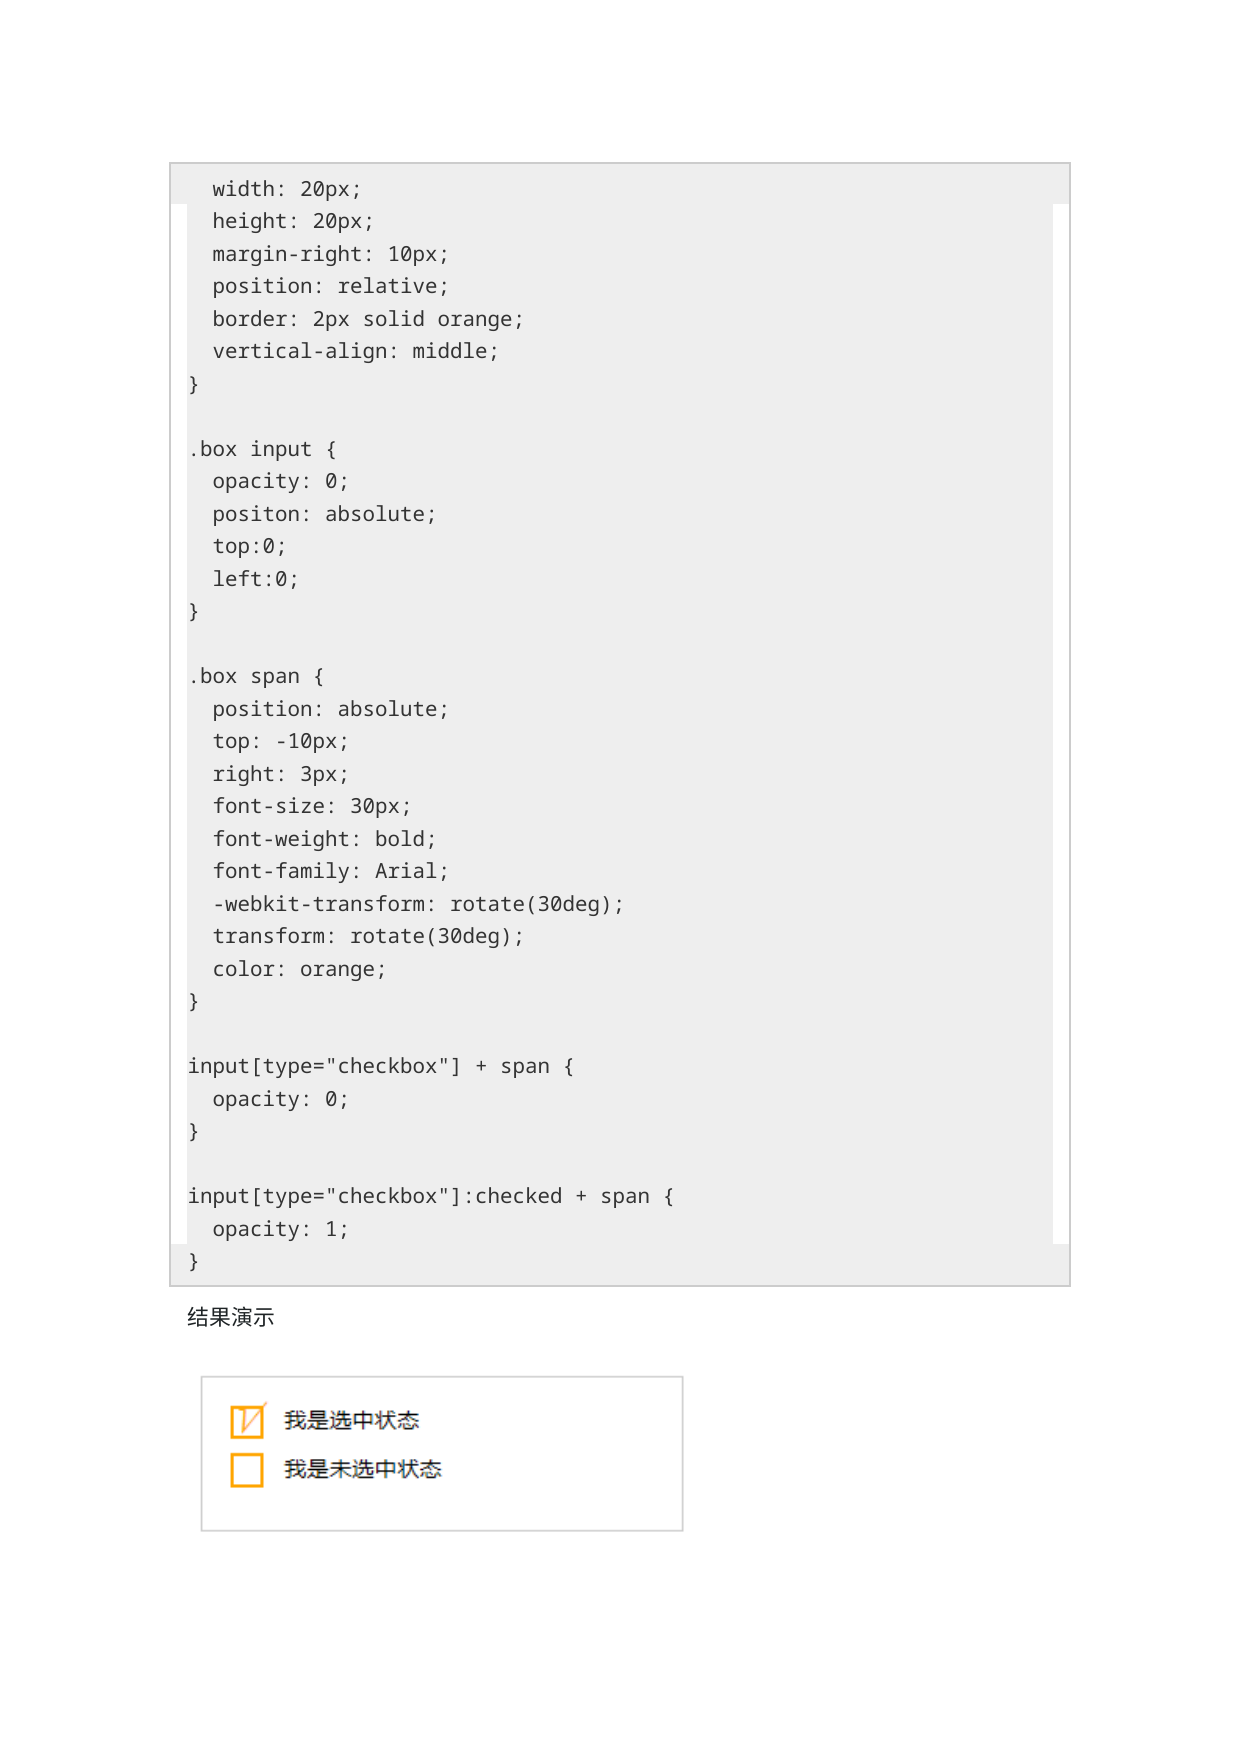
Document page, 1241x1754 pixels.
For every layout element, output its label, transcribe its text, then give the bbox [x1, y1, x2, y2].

text font-size: 30px; [187, 789, 1053, 822]
text transform: rotate(30deg); [187, 919, 1053, 952]
text .box span { [187, 659, 1053, 692]
text border: 2px solid orange; [187, 302, 1053, 334]
text font-family: Arial; [187, 854, 1053, 887]
text position: absolute; [187, 692, 1053, 724]
text top: -10px; [187, 724, 1053, 757]
text .box input { [187, 432, 1053, 464]
text left:0; [187, 562, 1053, 594]
text top:0; [187, 529, 1053, 562]
text -webkit-transform: rotate(30deg); [187, 887, 1053, 919]
picture [187, 1359, 700, 1557]
text margin-right: 10px; [187, 237, 1053, 269]
text } [171, 1234, 1069, 1285]
text input[type="checkbox"]:checked + span { [187, 1179, 1053, 1212]
text } [187, 594, 1053, 627]
text font-weight: bold; [187, 822, 1053, 854]
text opacity: 0; [187, 1082, 1053, 1114]
text opacity: 1; [187, 1212, 1053, 1234]
text height: 20px; [187, 204, 1053, 237]
text right: 3px; [187, 757, 1053, 789]
text vertical-align: middle; [187, 334, 1053, 367]
text input[type="checkbox"] + span { [187, 1049, 1053, 1082]
text opacity: 0; [187, 464, 1053, 497]
text } [187, 984, 1053, 1017]
text color: orange; [187, 952, 1053, 984]
text } [187, 367, 1053, 399]
text } [187, 1114, 1053, 1147]
text width: 20px; [171, 164, 1069, 204]
text positon: absolute; [187, 497, 1053, 529]
text 结果演示 [187, 1299, 1053, 1332]
text position: relative; [187, 269, 1053, 302]
